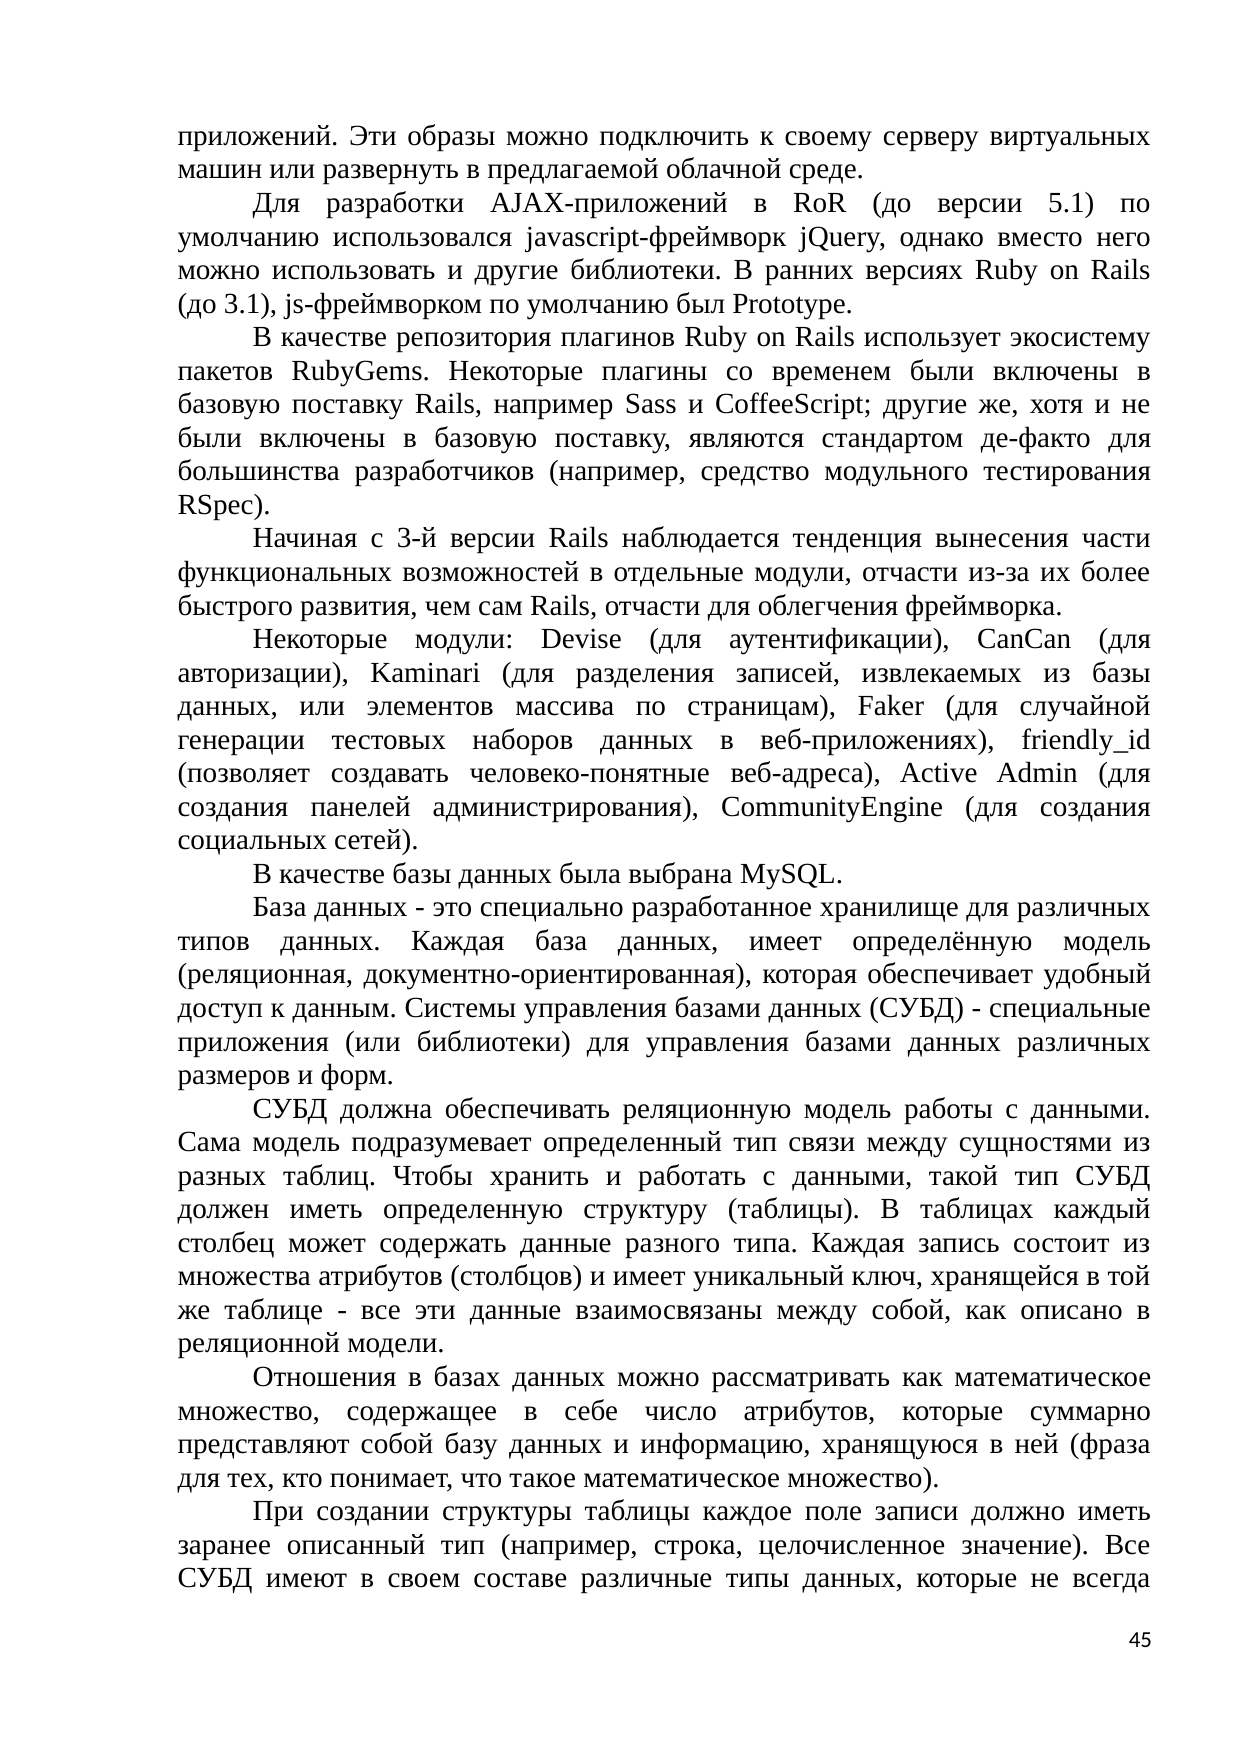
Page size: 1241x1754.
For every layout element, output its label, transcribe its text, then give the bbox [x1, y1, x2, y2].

text Отношения в базах данных можно рассматривать как математическое множество, содержащее в себе число атрибутов, которые суммарно представляют собой базу данных и информацию, хранящуюся в ней (фраза для тех, кто понимает, что такое математическое множество). [177, 1359, 1152, 1493]
text Начиная с 3-й версии Rails наблюдается тенденция вынесения части функциональных возможностей в отдельные модули, отчасти из-за их более быстрого развития, чем сам Rails, отчасти для облегчения фреймворка. [177, 521, 1152, 621]
text В качестве базы данных была выбрана MySQL. [177, 856, 1152, 889]
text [177, 118, 1152, 185]
text Для разработки AJAX-приложений в RoR (до версии 5.1) по умолчанию использовался javascript-фреймворк jQuery, однако вместо него можно использовать и другие библиотеки. В ранних версиях Ruby on Rails (до 3.1), js-фреймворком по умолчанию был Prototype. [177, 185, 1152, 319]
text Некоторые модули: Devise (для аутентификации), CanCan (для авторизации), Kaminari (для разделения записей, извлекаемых из базы данных, или элементов массива по страницам), Faker (для случайной генерации тестовых наборов данных в веб-приложениях), friendly_id (позволяет создавать человеко-понятные веб-адреса), Active Admin (для создания панелей администрирования), CommunityEngine (для создания социальных сетей). [177, 621, 1152, 856]
text В качестве репозитория плагинов Ruby on Rails использует экосистему пакетов RubyGems. Некоторые плагины со временем были включены в базовую поставку Rails, например Sass и CoffeeScript; другие же, хотя и не были включены в базовую поставку, являются стандартом де-факто для большинства разработчиков (например, средство модульного тестирования RSpec). [177, 319, 1152, 521]
text СУБД должна обеспечивать реляционную модель работы с данными. Сама модель подразумевает определенный тип связи между сущностями из разных таблиц. Чтобы хранить и работать с данными, такой тип СУБД должен иметь определенную структуру (таблицы). В таблицах каждый столбец может содержать данные разного типа. Каждая запись состоит из множества атрибутов (столбцов) и имеет уникальный ключ, хранящейся в той же таблице - все эти данные взаимосвязаны между собой, как описано в реляционной модели. [177, 1091, 1152, 1359]
text База данных - это специально разработанное хранилище для различных типов данных. Каждая база данных, имеет определённую модель (реляционная, документно-ориентированная), которая обеспечивает удобный доступ к данным. Системы управления базами данных (СУБД) - специальные приложения (или библиотеки) для управления базами данных различных размеров и форм. [177, 889, 1152, 1091]
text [177, 1493, 1152, 1594]
